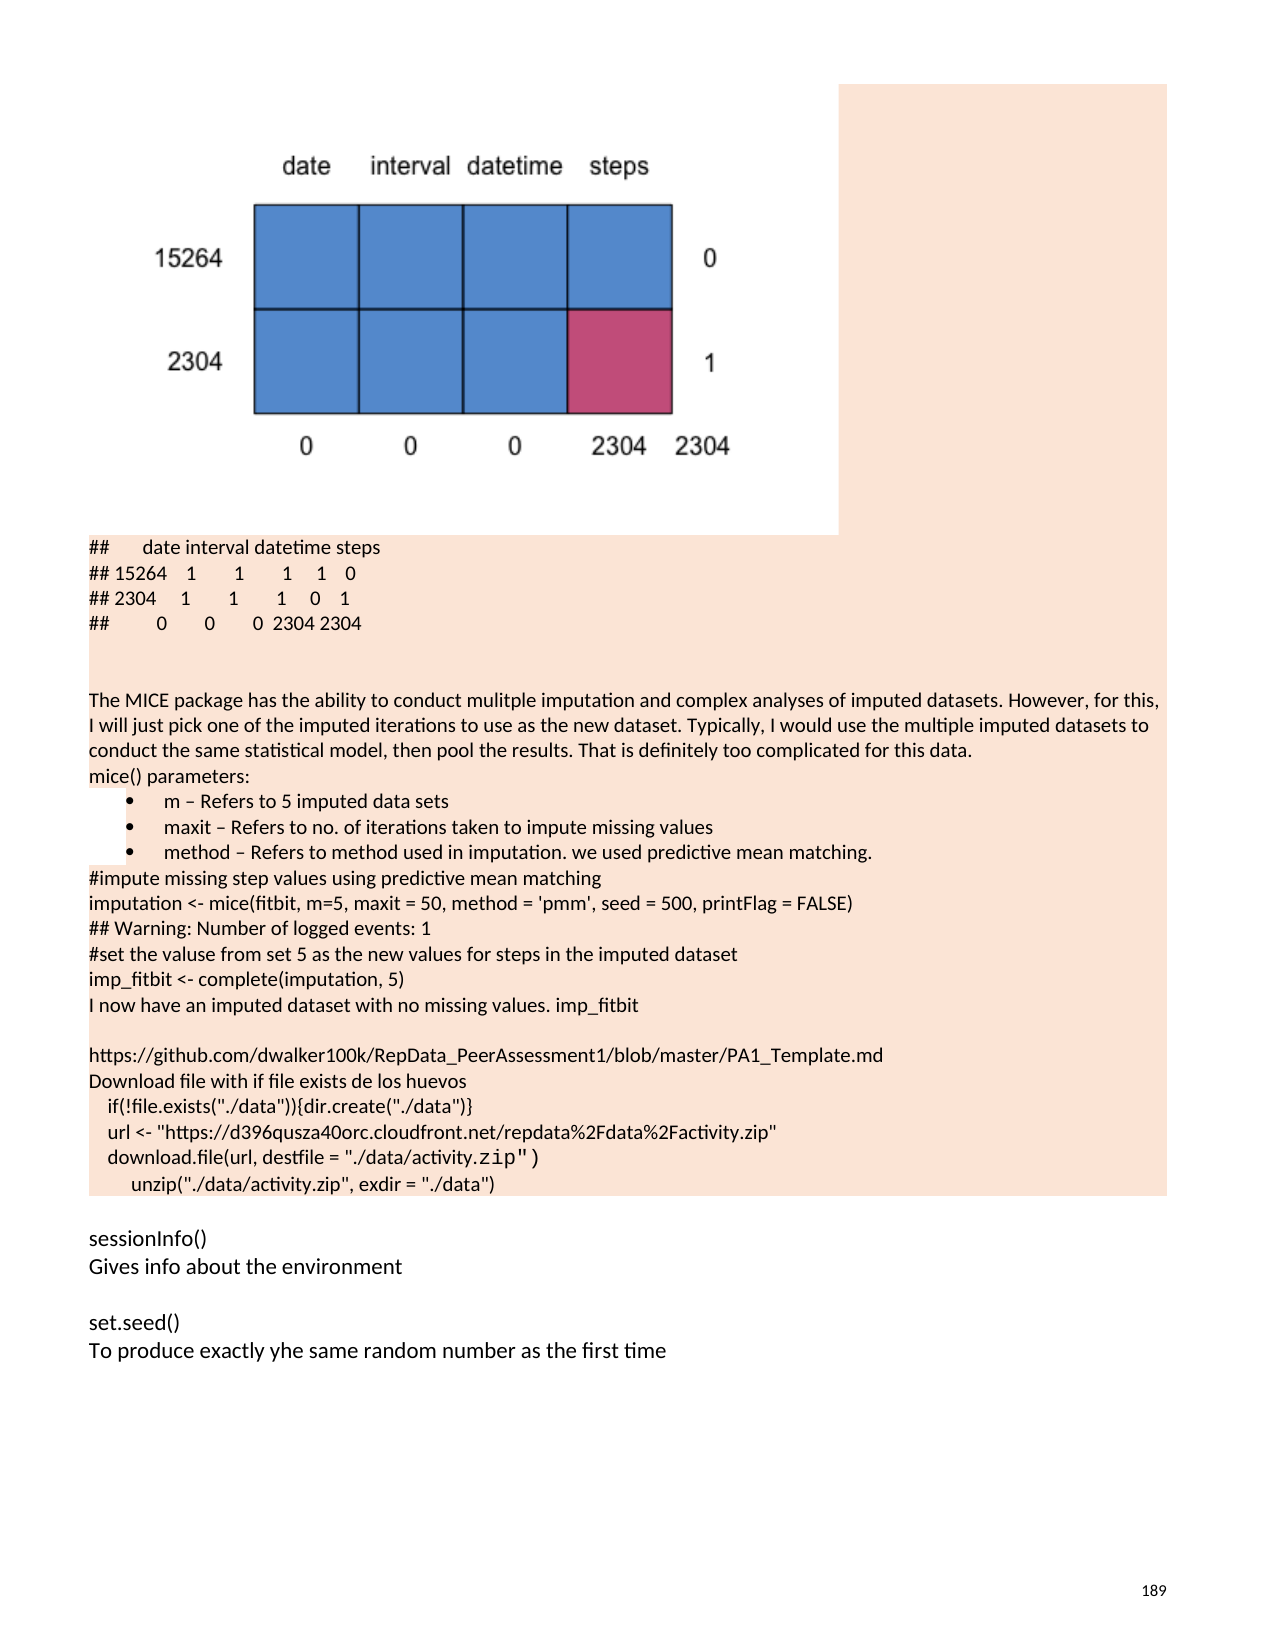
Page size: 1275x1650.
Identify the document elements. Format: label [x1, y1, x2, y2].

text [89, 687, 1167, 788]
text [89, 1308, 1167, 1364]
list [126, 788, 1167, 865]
picture [88, 84, 839, 535]
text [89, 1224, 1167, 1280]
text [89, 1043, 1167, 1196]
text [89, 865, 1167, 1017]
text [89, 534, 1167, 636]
